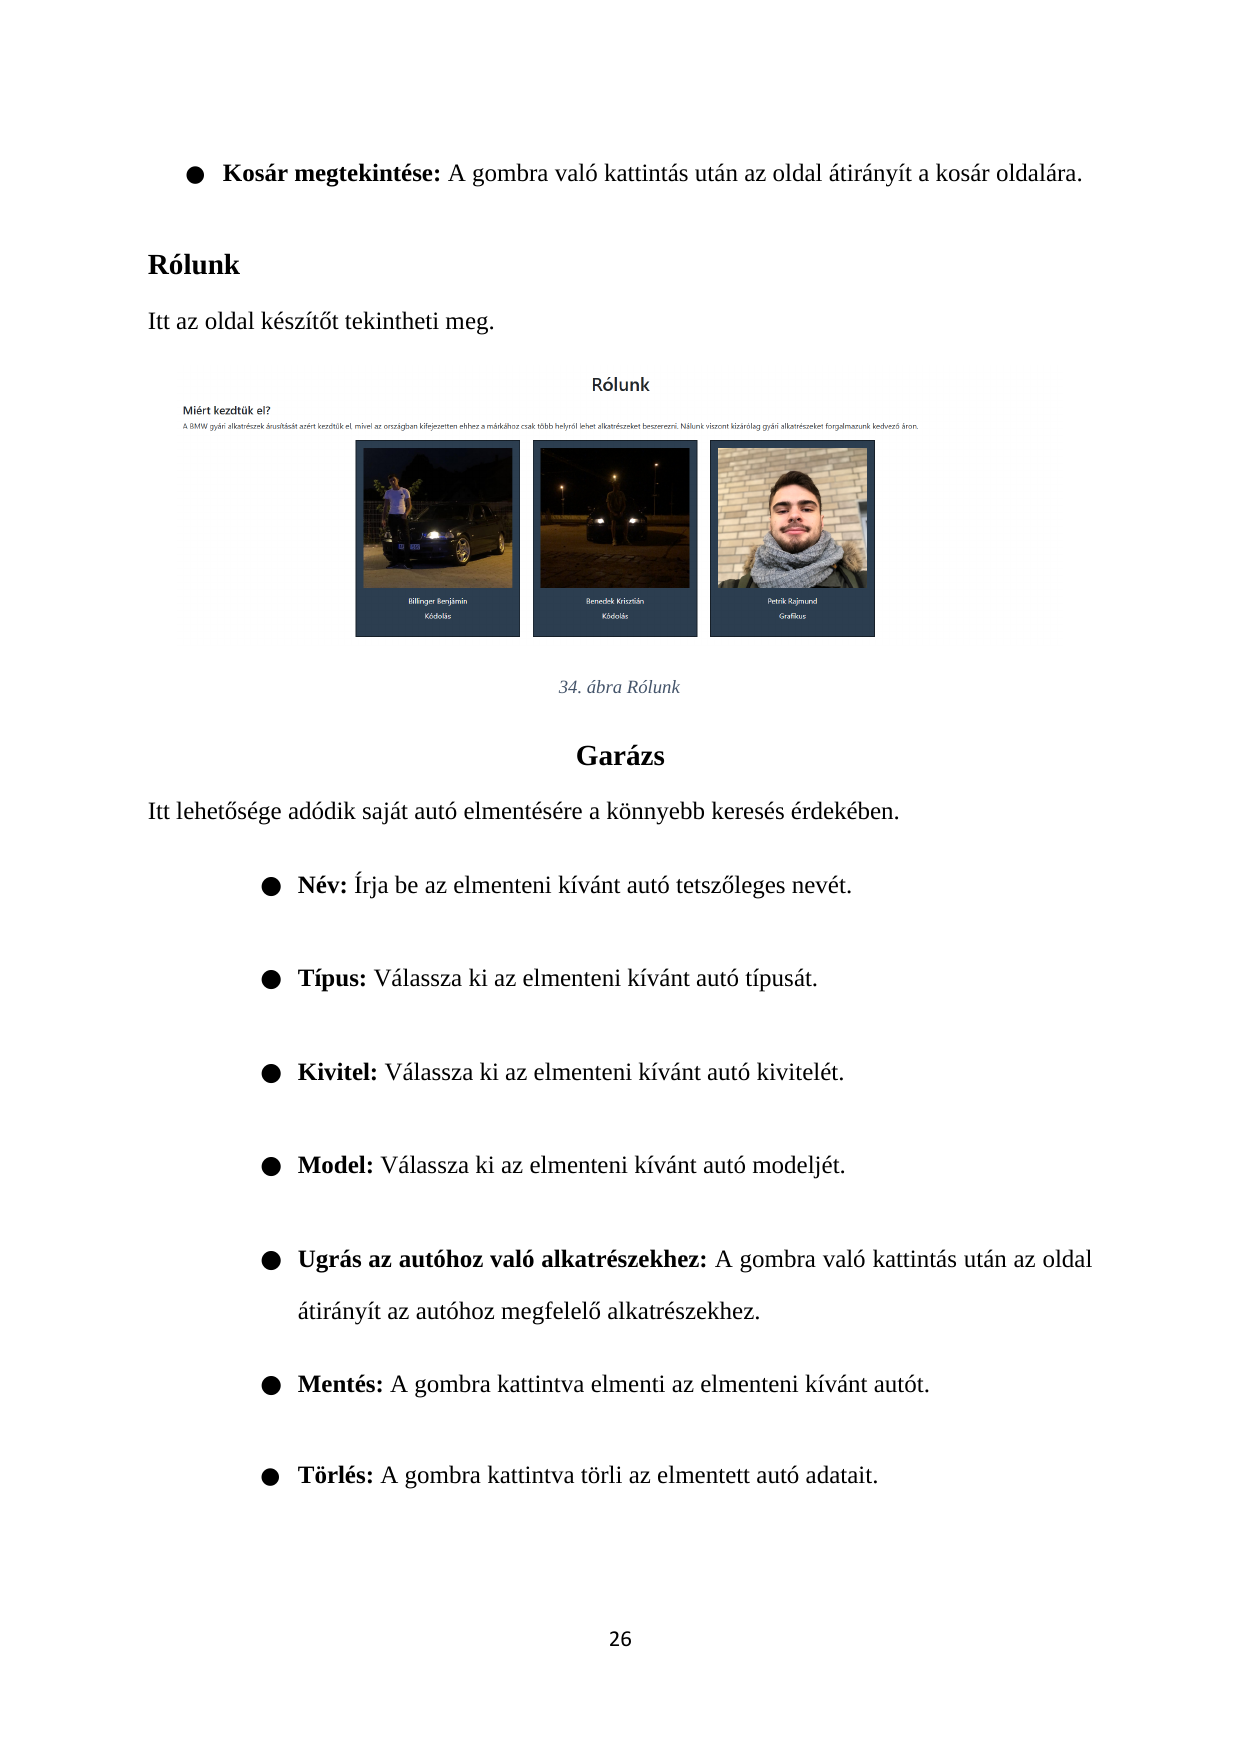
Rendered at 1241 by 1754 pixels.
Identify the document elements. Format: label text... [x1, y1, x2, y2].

list Kosár megtekintése: A gombra való kattintás után az oldal átirányít a kosár oldalára. [185, 148, 1093, 194]
list Kivitel: Válassza ki az elmenteni kívánt autó kivitelét. [260, 1043, 1093, 1094]
list Model: Válassza ki az elmenteni kívánt autó modeljét. [260, 1137, 1093, 1188]
list Ugrás az autóhoz való alkatrészekhez: A gombra való kattintás után az oldal átirányít az autóhoz megfelelő alkatrészekhez. [260, 1230, 1093, 1324]
subtitle Garázs [148, 738, 1093, 771]
list Név: Írja be az elmenteni kívánt autó tetszőleges nevét. [260, 856, 1093, 907]
text Itt lehetősége adódik saját autó elmentésére a könnyebb keresés érdekében. [148, 796, 1093, 825]
picture [177, 365, 1063, 646]
list Törlés: A gombra kattintva törli az elmentett autó adatait. [260, 1449, 1093, 1496]
subtitle Rólunk [148, 247, 1093, 281]
text 34. ábra Rólunk [148, 676, 1093, 698]
list Mentés: A gombra kattintva elmenti az elmenteni kívánt autót. [260, 1356, 1093, 1407]
text Itt az oldal készítőt tekintheti meg. [148, 306, 1093, 334]
list Típus: Válassza ki az elmenteni kívánt autó típusát. [260, 949, 1093, 1001]
